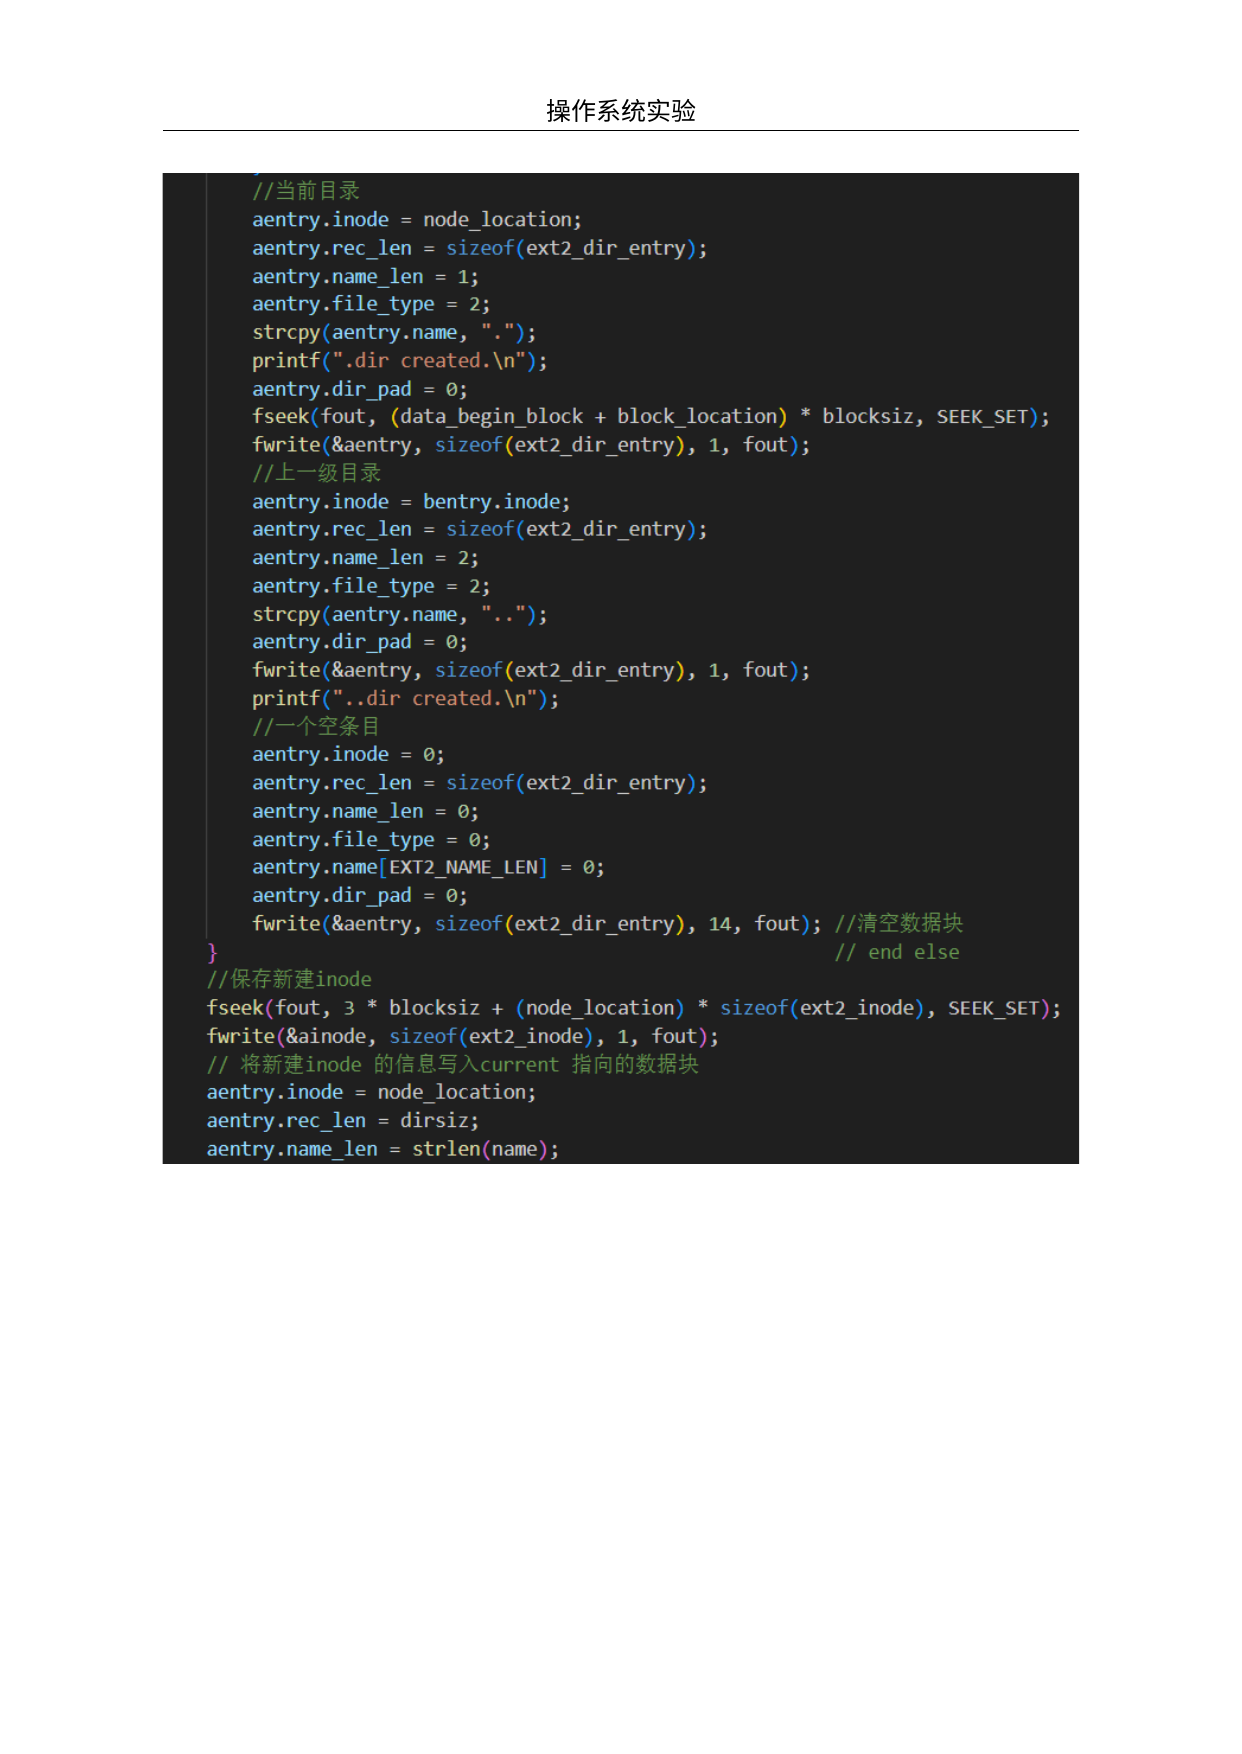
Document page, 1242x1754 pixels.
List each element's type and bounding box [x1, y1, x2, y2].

picture [162, 173, 1080, 1164]
